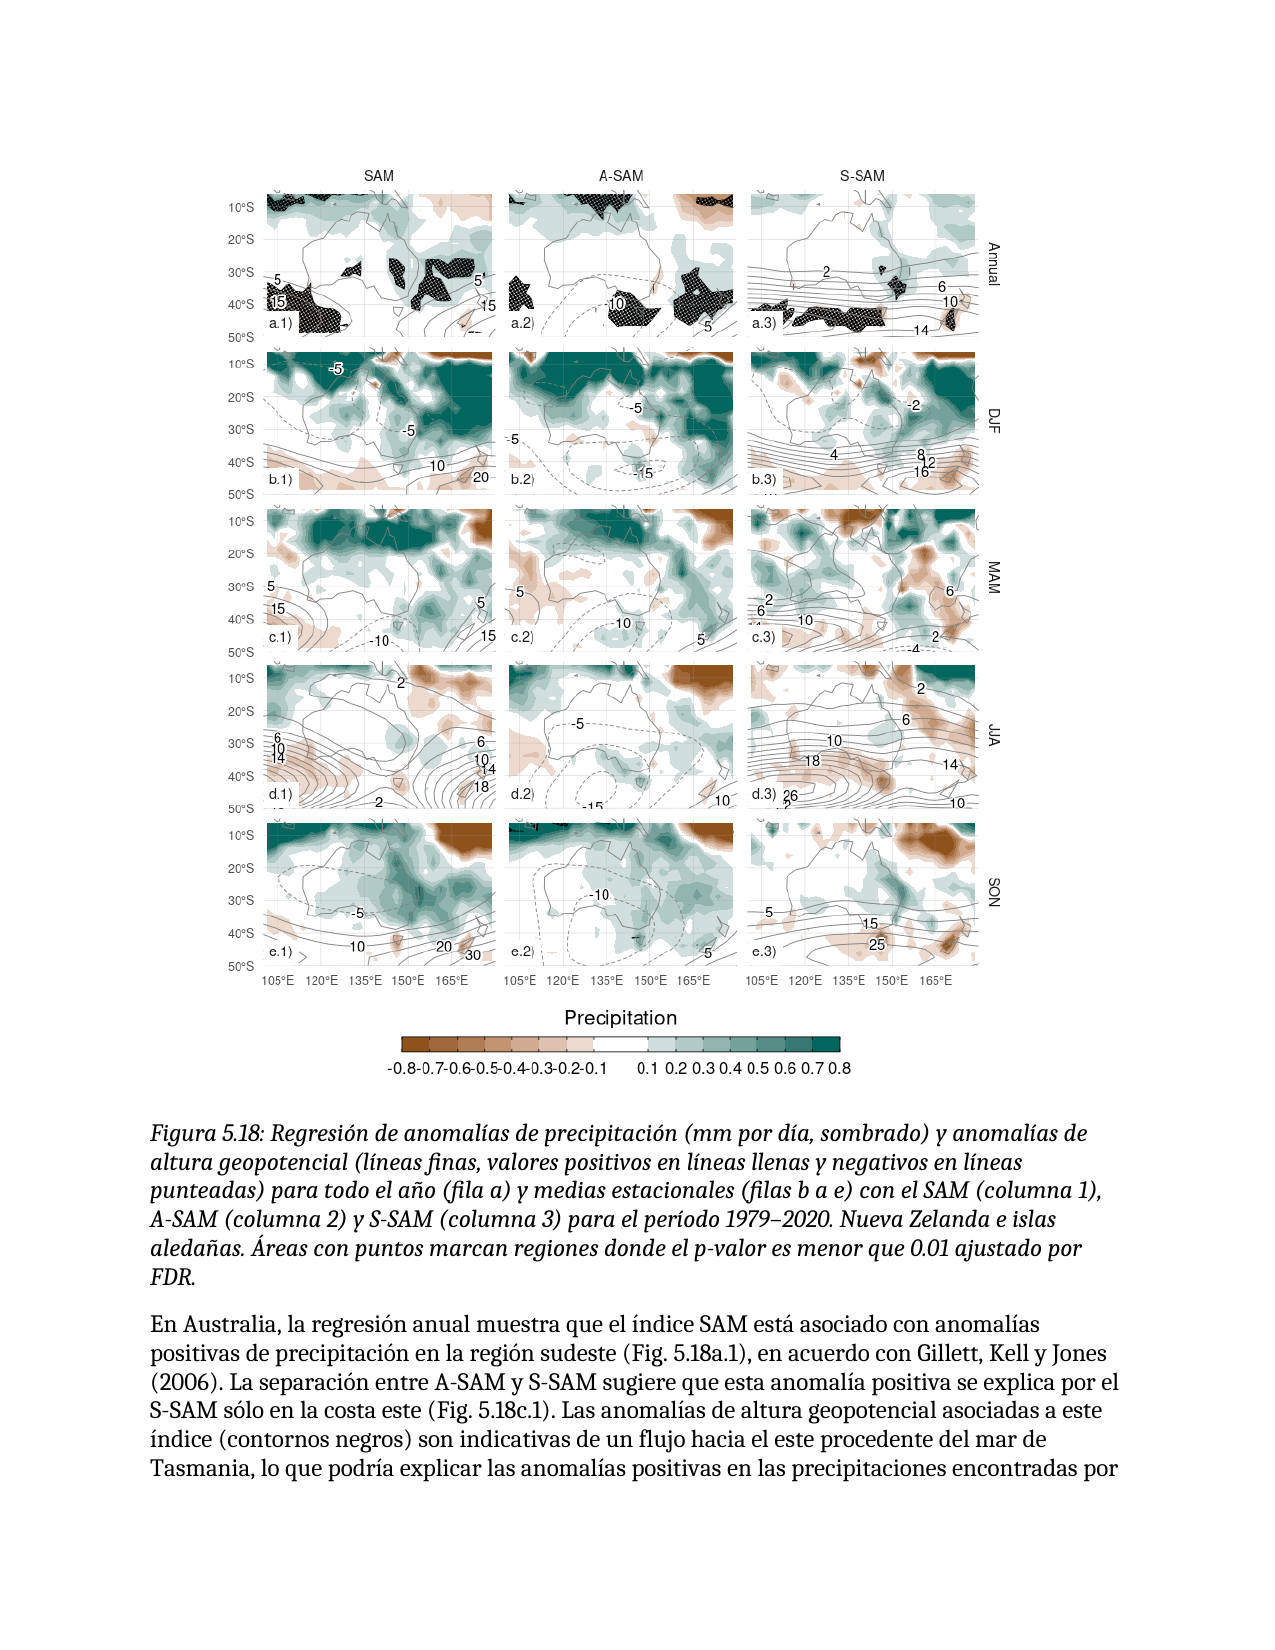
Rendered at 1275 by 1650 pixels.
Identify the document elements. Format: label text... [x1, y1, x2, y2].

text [150, 1310, 1125, 1482]
text Figura 5.18: Regresión de anomalías de precipitación (mm por día, sombrado) y anomalías de altura geopotencial (líneas finas, valores positivos en líneas llenas y negativos en líneas punteadas) para todo el año (fila a) y medias estacionales (filas b a e) con el SAM (columna 1), A-SAM (columna 2) y S-SAM (columna 3) para el período 1979–2020. Nueva Zelanda e islas aledañas. Áreas con puntos marcan regiones donde el p-valor es menor que 0.01 ajustado por FDR. [150, 1119, 1125, 1291]
picture [168, 150, 1044, 1098]
